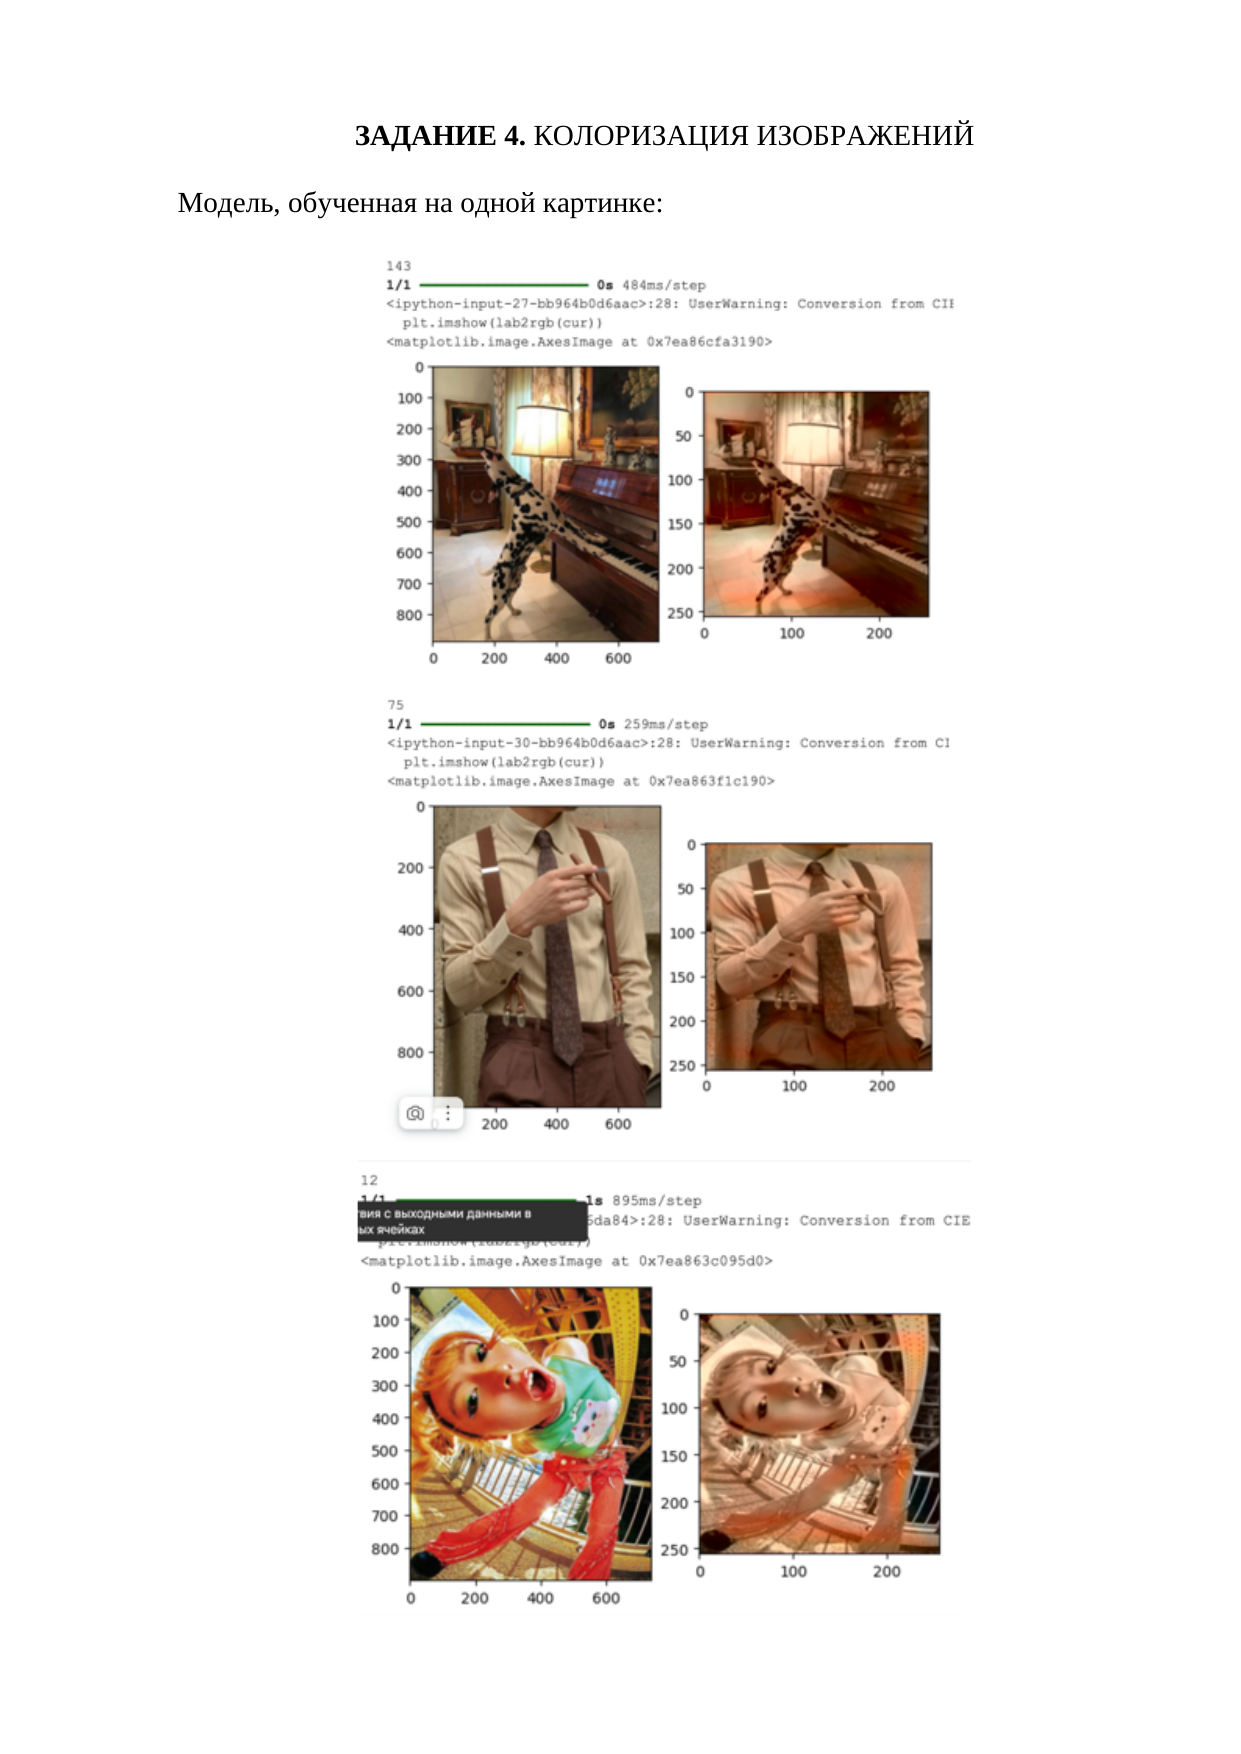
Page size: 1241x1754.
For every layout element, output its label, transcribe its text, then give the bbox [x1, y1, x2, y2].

text ЗАДАНИЕ 4. КОЛОРИЗАЦИЯ ИЗОБРАЖЕНИЙ [177, 118, 1152, 152]
text Модель, обученная на одной картинке: [177, 185, 1152, 219]
picture [357, 252, 972, 1617]
